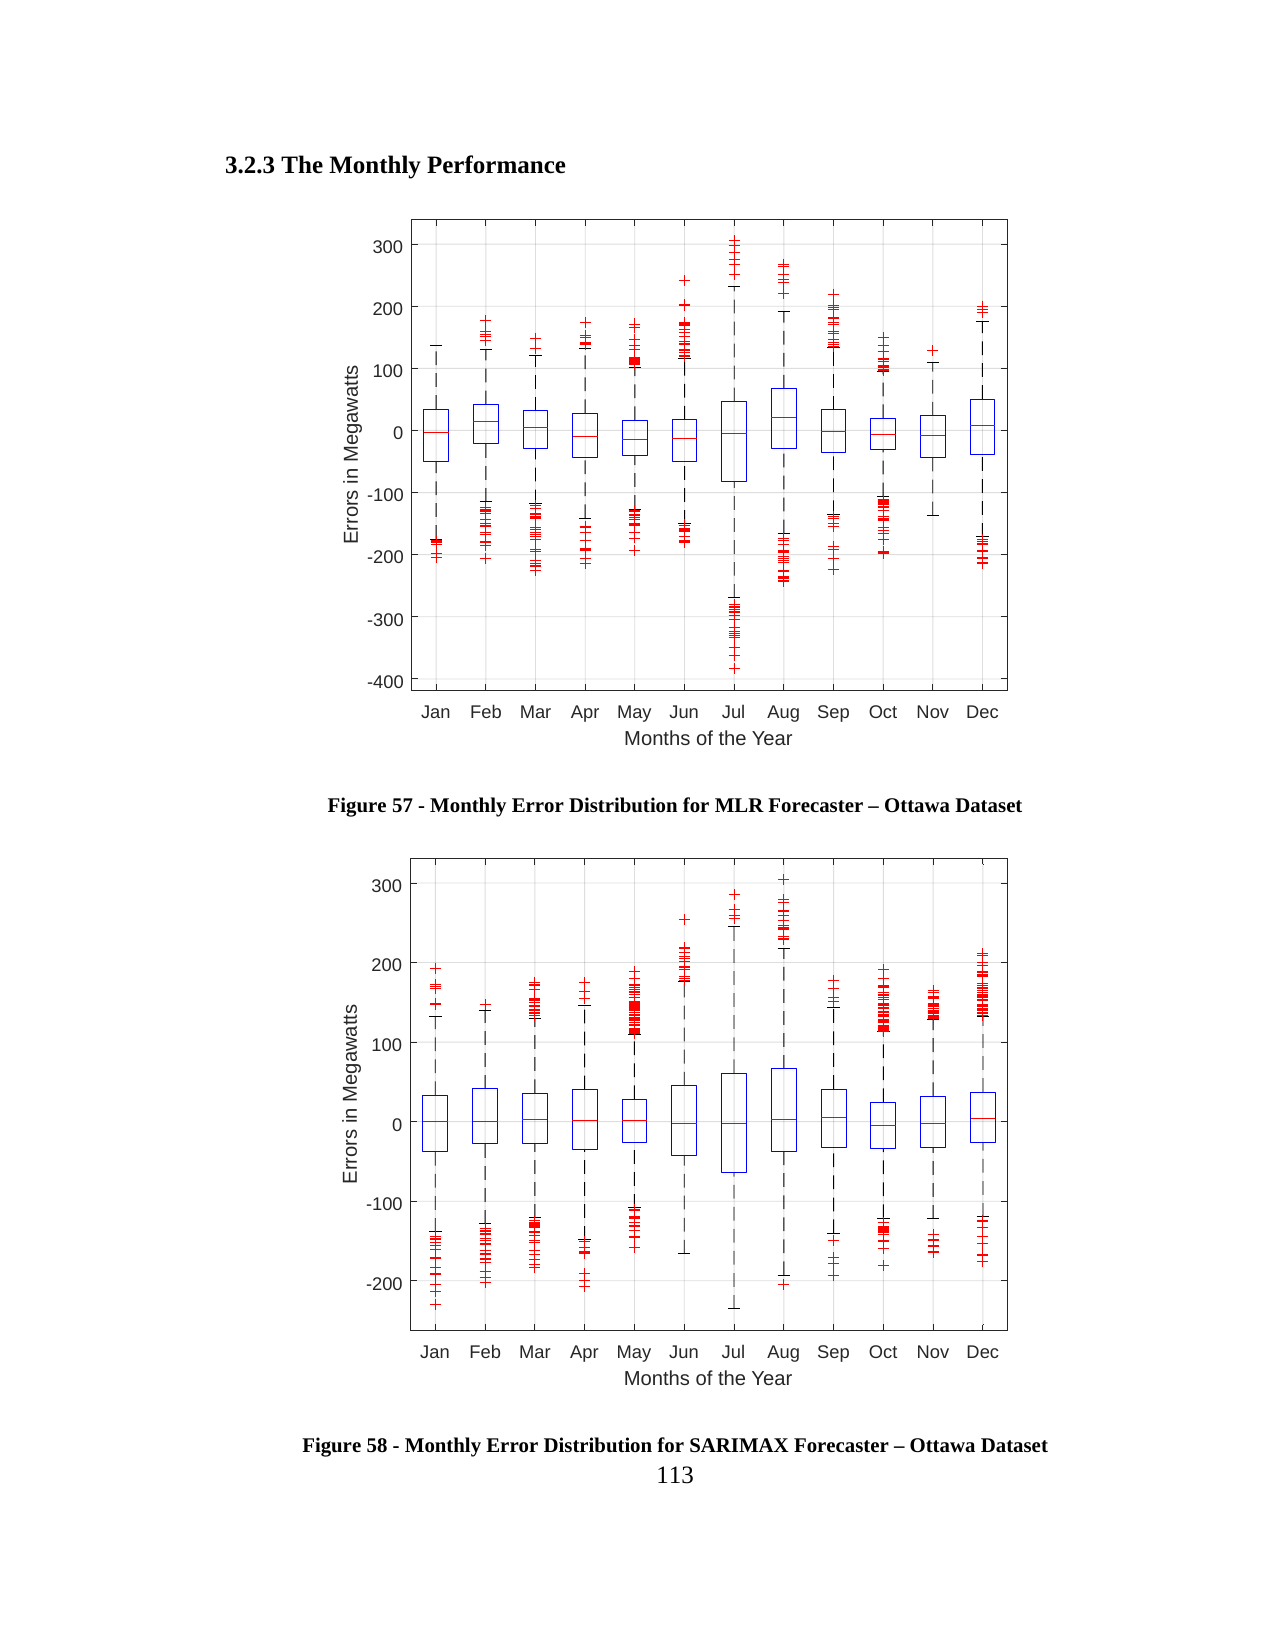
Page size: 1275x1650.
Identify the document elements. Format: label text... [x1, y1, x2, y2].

subtitle 3.2.3 The Monthly Performance [225, 150, 1125, 179]
